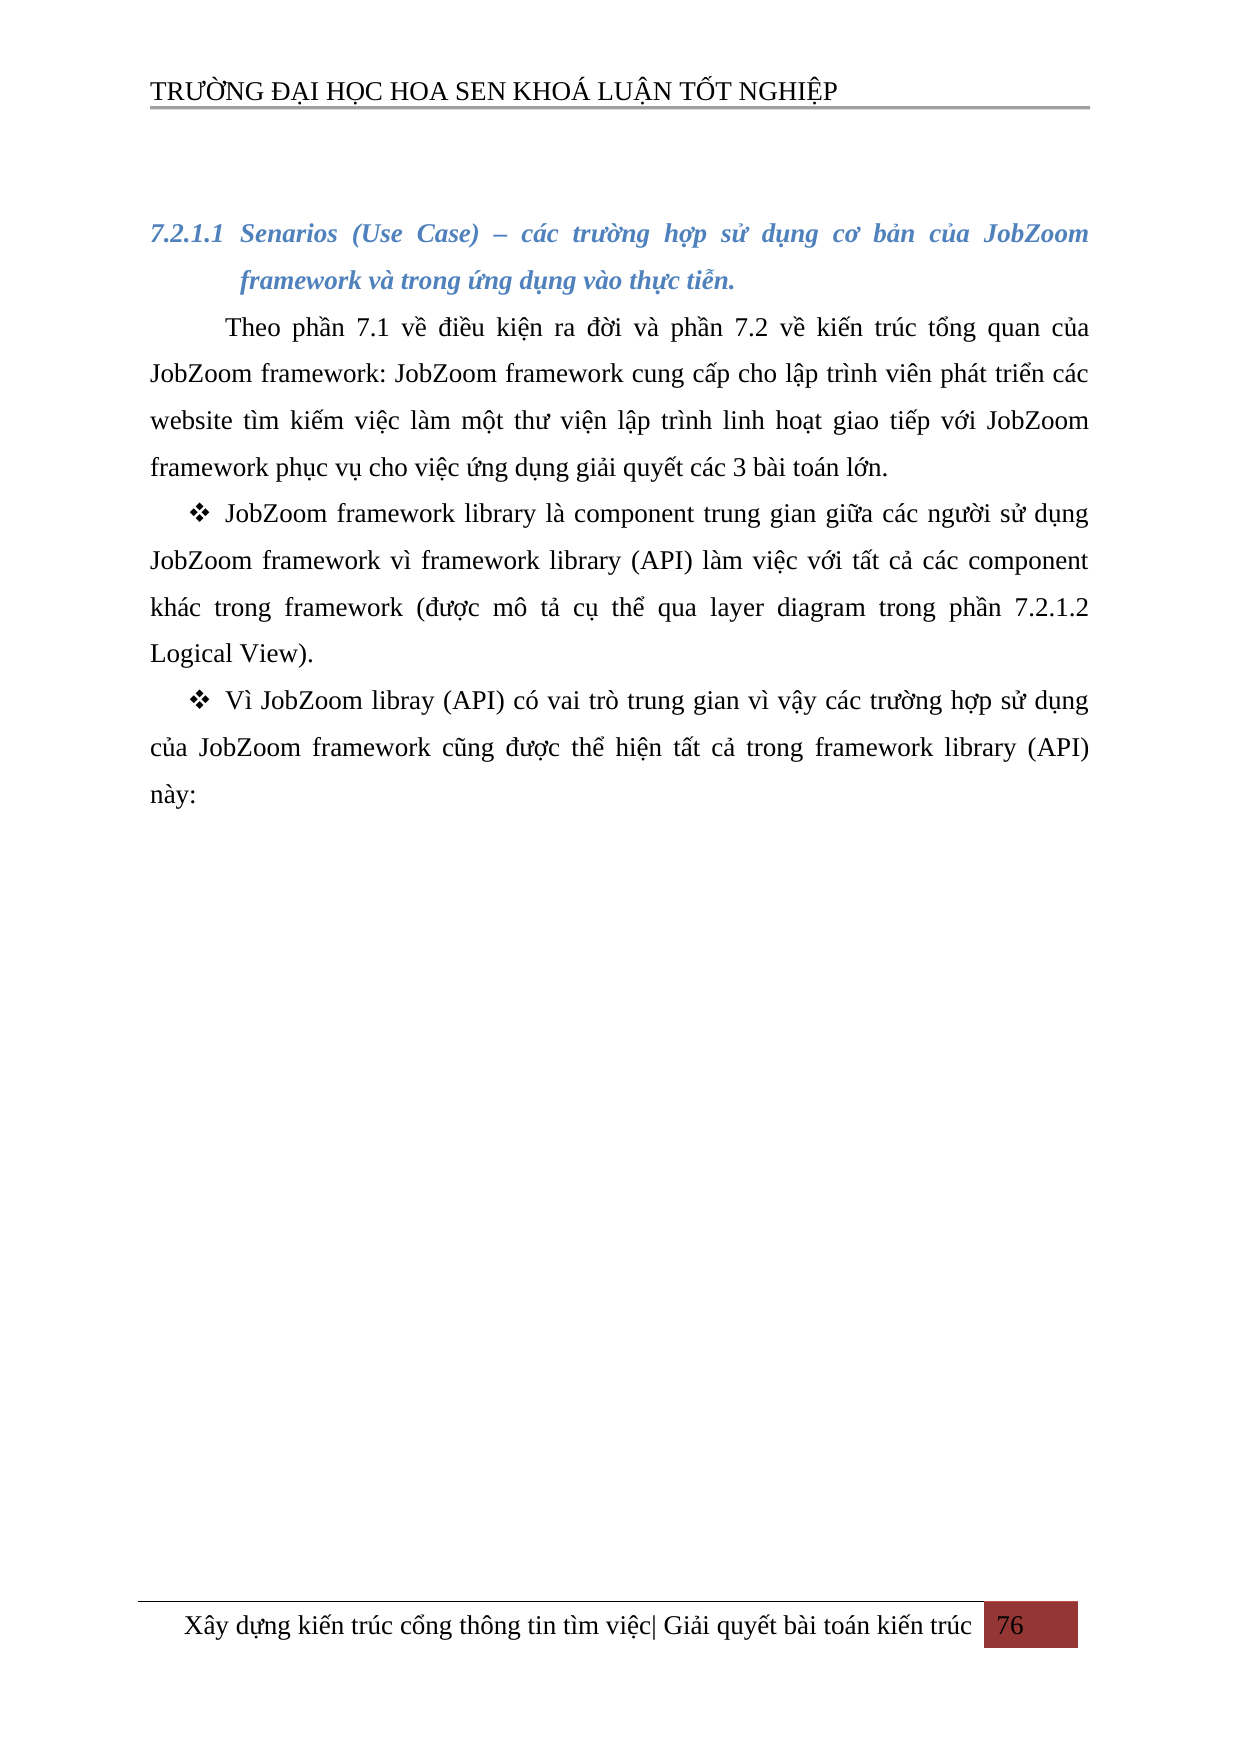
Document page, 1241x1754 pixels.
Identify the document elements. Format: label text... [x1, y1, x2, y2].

list Vì JobZoom libray (API) có vai trò trung gian vì vậy các trường hợp sử dụng của JobZoom framework cũng được thể hiện tất cả trong framework library (API) này: [150, 684, 1090, 809]
subtitle Senarios (Use Case) – các trường hợp sử dụng cơ bản của JobZoom framework và trong ứng dụng vào thực tiễn. [150, 217, 1090, 295]
text Theo phần 7.1 về điều kiện ra đời và phần 7.2 về kiến trúc tổng quan của JobZoom framework: JobZoom framework cung cấp cho lập trình viên phát triển các website tìm kiếm việc làm một thư viện lập trình linh hoạt giao tiếp với JobZoom framework phục vụ cho việc ứng dụng giải quyết các 3 bài toán lớn. [150, 311, 1090, 482]
list JobZoom framework library là component trung gian giữa các người sử dụng JobZoom framework vì framework library (API) làm việc với tất cả các component khác trong framework (được mô tả cụ thể qua layer diagram trong phần 7.2.1.2 Logical View). [150, 497, 1090, 669]
